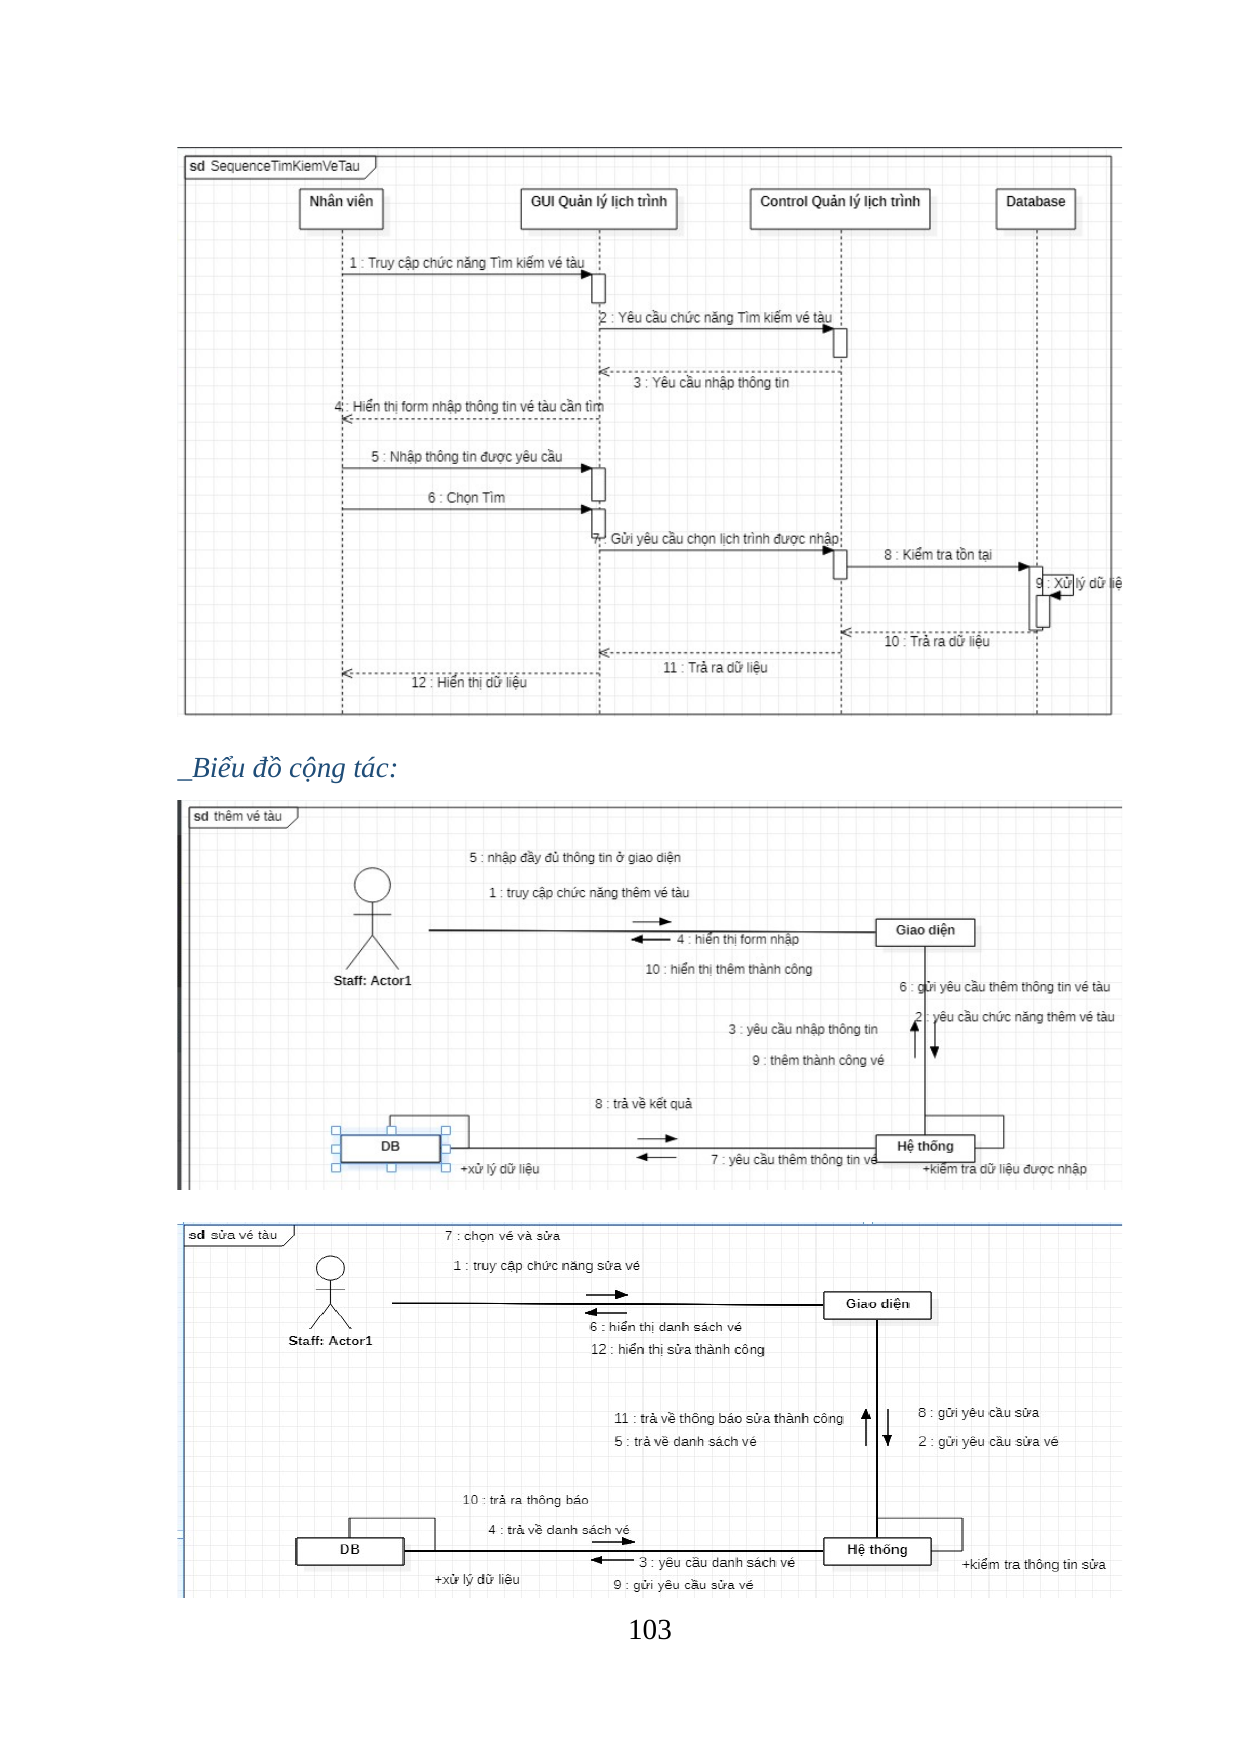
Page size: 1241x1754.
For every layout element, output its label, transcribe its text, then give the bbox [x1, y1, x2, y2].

picture [177, 1222, 1123, 1598]
picture [177, 800, 1123, 1190]
picture [177, 147, 1123, 717]
subtitle _Biểu đồ cộng tác: [177, 750, 1122, 783]
